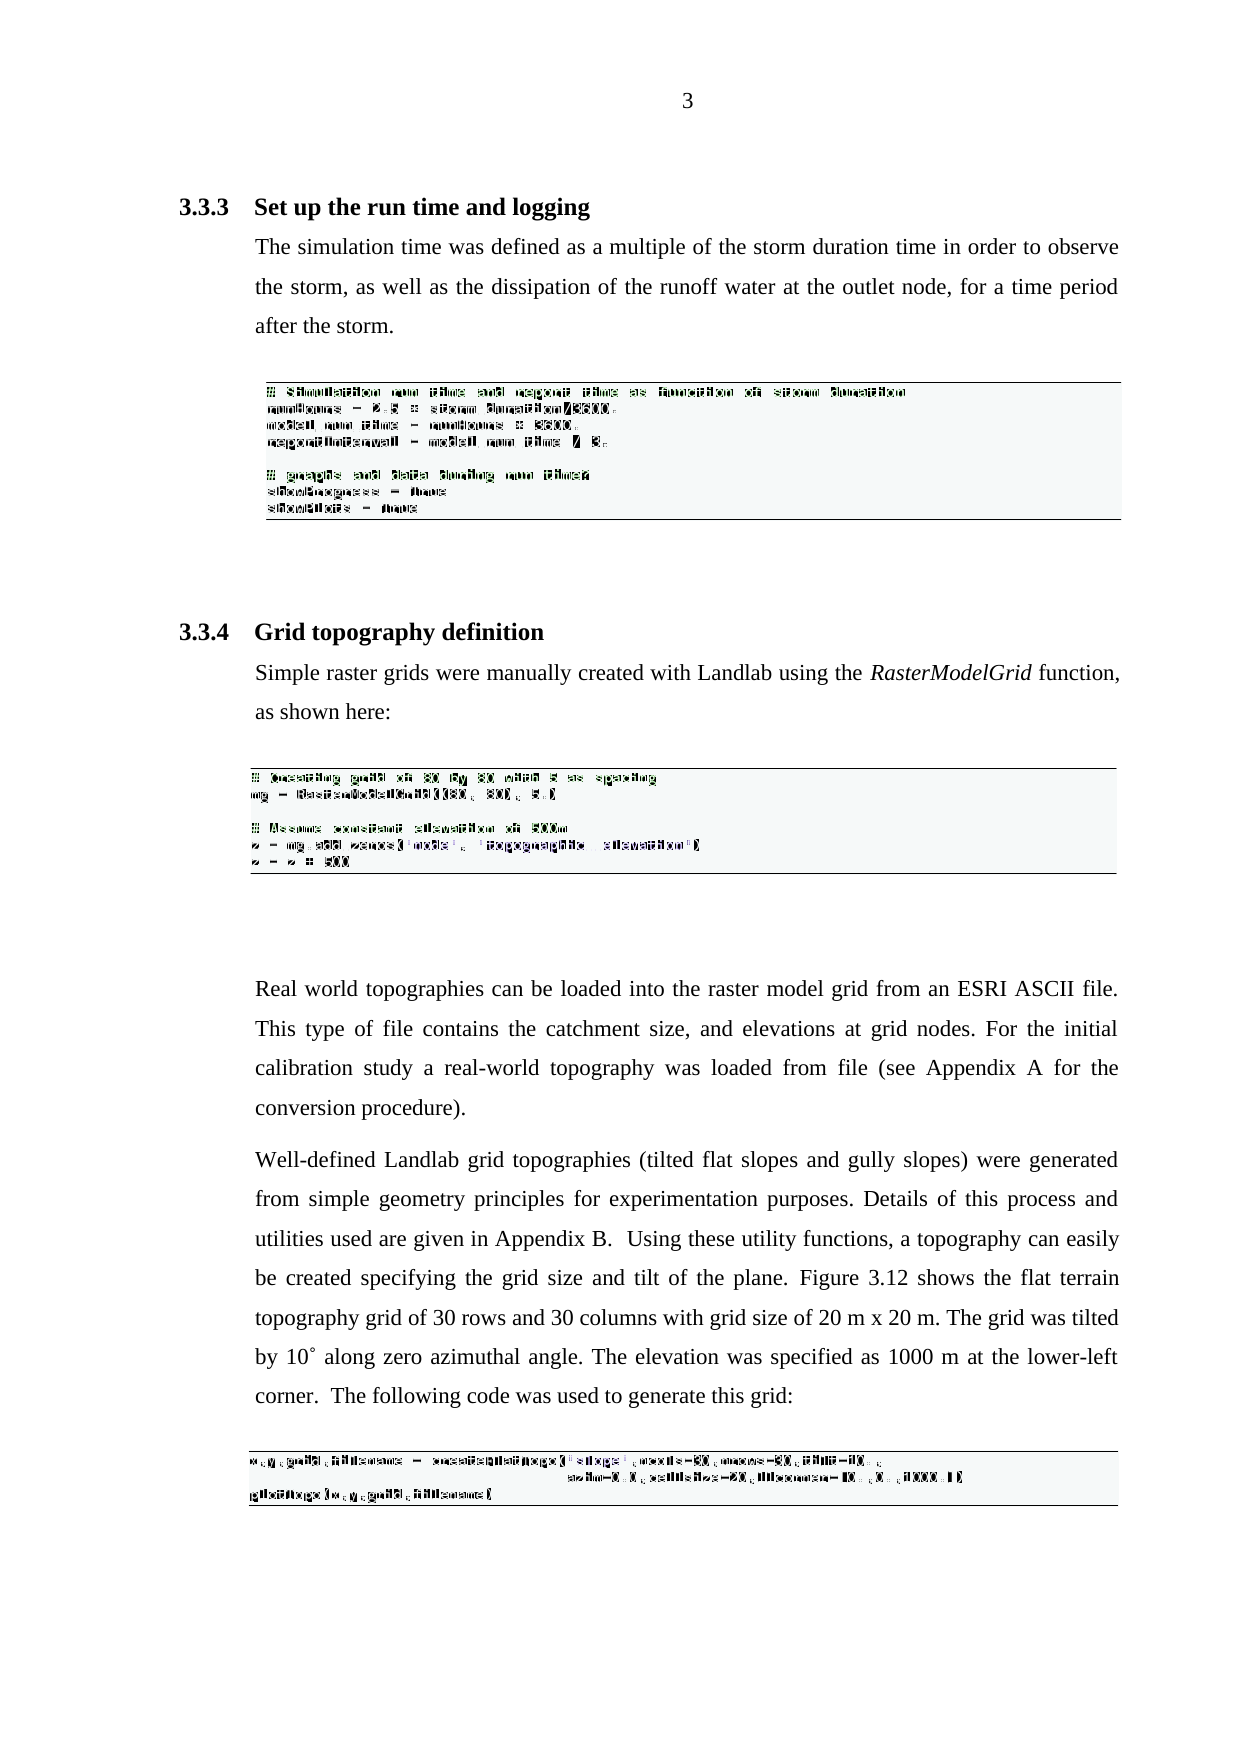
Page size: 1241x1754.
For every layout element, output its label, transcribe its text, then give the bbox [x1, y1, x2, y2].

text Simple raster grids were manually created with Landlab using the RasterModelGrid function, as shown here: [255, 658, 1120, 724]
text The simulation time was defined as a multiple of the storm duration time in order to observe the storm, as well as the dissipation of the runoff water at the outlet node, for a time period after the storm. [255, 233, 1120, 338]
subtitle Set up the run time and logging [179, 192, 1120, 221]
subtitle Grid topography definition [179, 617, 1120, 646]
text Real world topographies can be loaded into the raster model grid from an ESRI ASCII file. This type of file contains the catchment size, and elevations at grid nodes. For the initial calibration study a real-world topography was loaded from file (see Appendix A for the conversion procedure). [255, 975, 1120, 1120]
